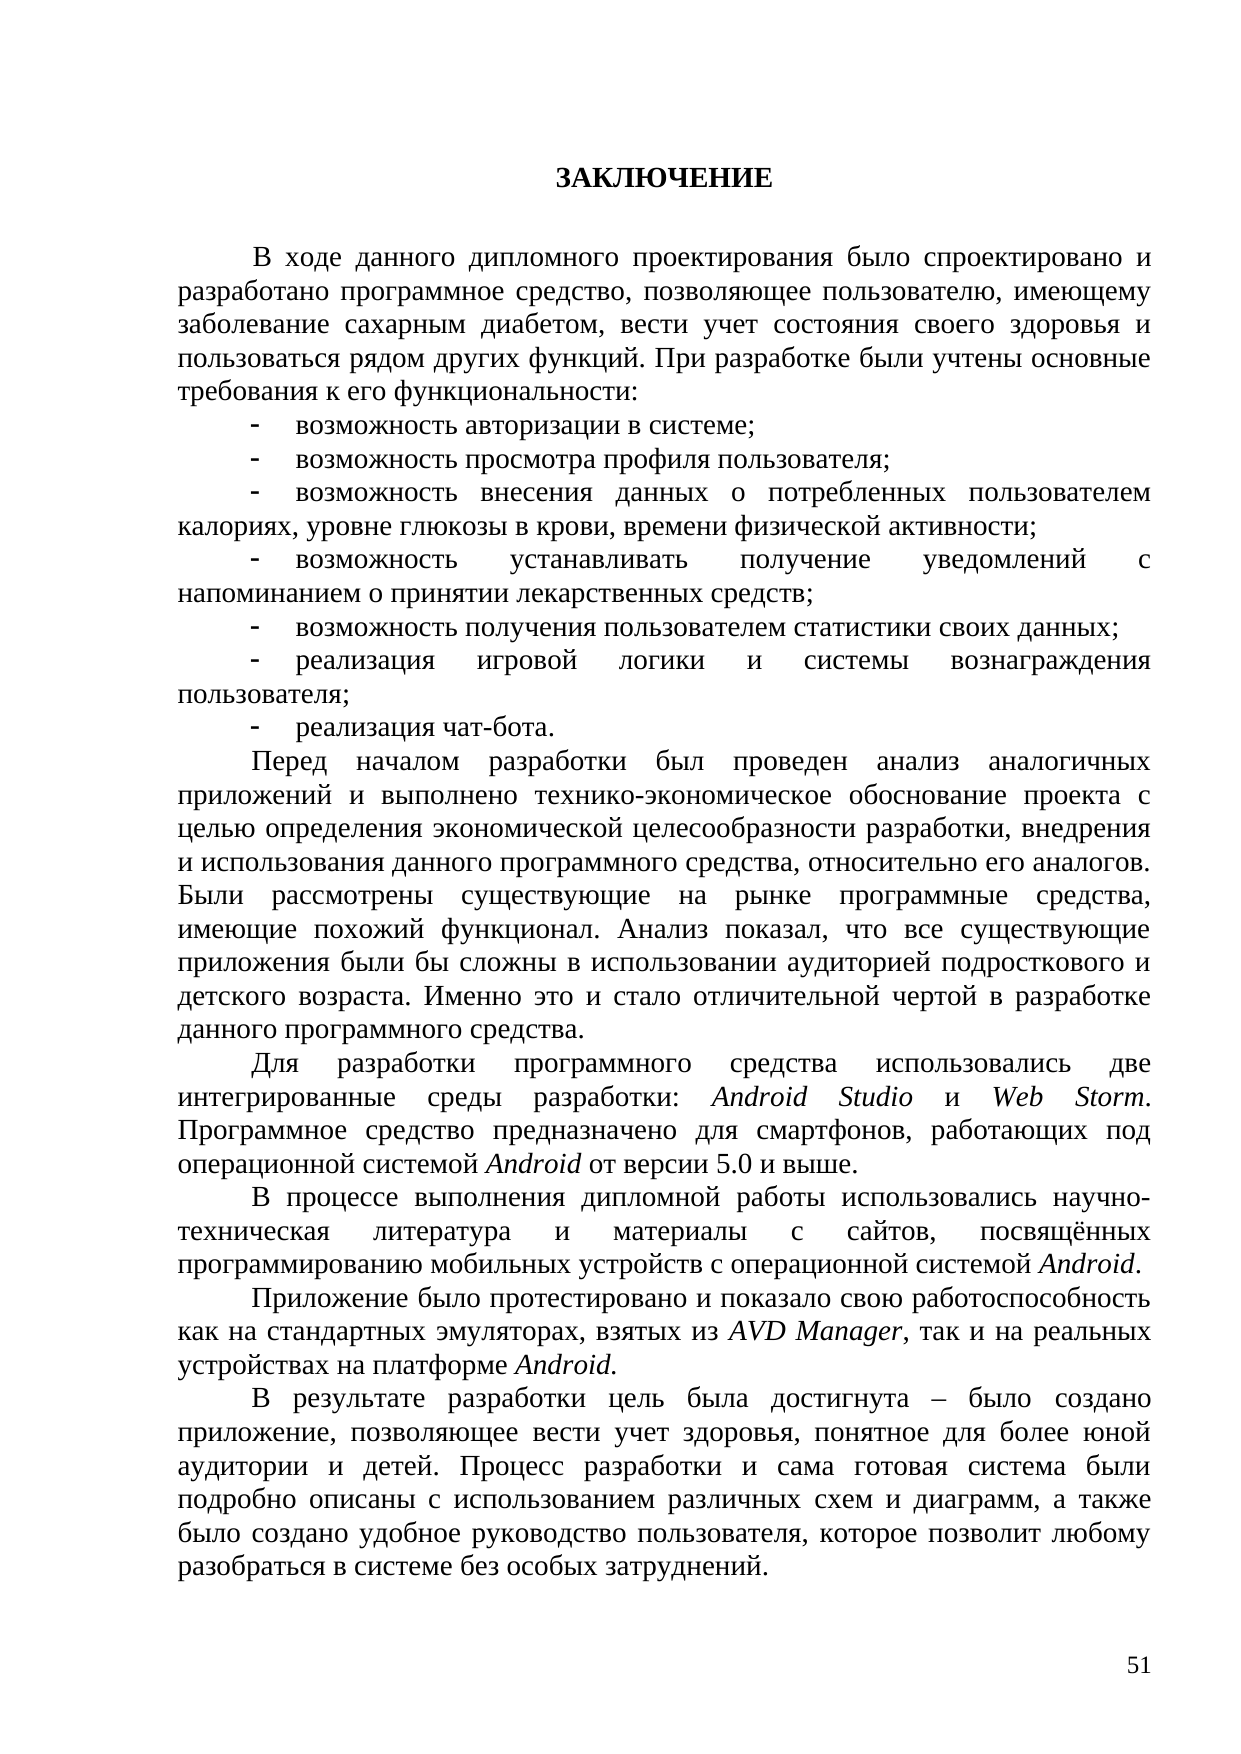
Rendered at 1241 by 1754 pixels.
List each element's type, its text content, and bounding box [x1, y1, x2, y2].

list возможность получения пользователем статистики своих данных; [177, 609, 1152, 642]
list реализация чат-бота. [177, 709, 1152, 743]
text В результате разработки цель была достигнута – было создано приложение, позволяющее вести учет здоровья, понятное для более юной аудитории и детей. Процесс разработки и сама готовая система были подробно описаны с использованием различных схем и диаграмм, а также было создано удобное руководство пользователя, которое позволит любому разобраться в системе без особых затруднений. [177, 1381, 1152, 1582]
list возможность просмотра профиля пользователя; [177, 441, 1152, 474]
text В ходе данного дипломного проектирования было спроектировано и разработано программное средство, позволяющее пользователю, имеющему заболевание сахарным диабетом, вести учет состояния своего здоровья и пользоваться рядом других функций. При разработке были учтены основные требования к его функциональности: [177, 239, 1152, 407]
subtitle ЗАКЛЮЧЕНИЕ [177, 160, 1152, 193]
text В процессе выполнения дипломной работы использовались научно-техническая литература и материалы с сайтов, посвящённых программированию мобильных устройств с операционной системой Android. [177, 1179, 1152, 1280]
list возможность устанавливать получение уведомлений с напоминанием о принятии лекарственных средств; [177, 542, 1152, 609]
text Перед началом разработки был проведен анализ аналогичных приложений и выполнено технико-экономическое обоснование проекта с целью определения экономической целесообразности разработки, внедрения и использования данного программного средства, относительно его аналогов. Были рассмотрены существующие на рынке программные средства, имеющие похожий функционал. Анализ показал, что все существующие приложения были бы сложны в использовании аудиторией подросткового и детского возраста. Именно это и стало отличительной чертой в разработке данного программного средства. [177, 743, 1152, 1045]
list возможность внесения данных о потребленных пользователем калориях, уровне глюкозы в крови, времени физической активности; [177, 474, 1152, 542]
text Приложение было протестировано и показало свою работоспособность как на стандартных эмуляторах, взятых из AVD Manager, так и на реальных устройствах на платформе Android. [177, 1280, 1152, 1381]
text Для разработки программного средства использовались две интегрированные среды разработки: Android Studio и Web Storm. Программное средство предназначено для смартфонов, работающих под операционной системой Android от версии 5.0 и выше. [177, 1045, 1152, 1179]
list возможность авторизации в системе; [177, 407, 1152, 441]
list реализация игровой логики и системы вознаграждения пользователя; [177, 642, 1152, 709]
